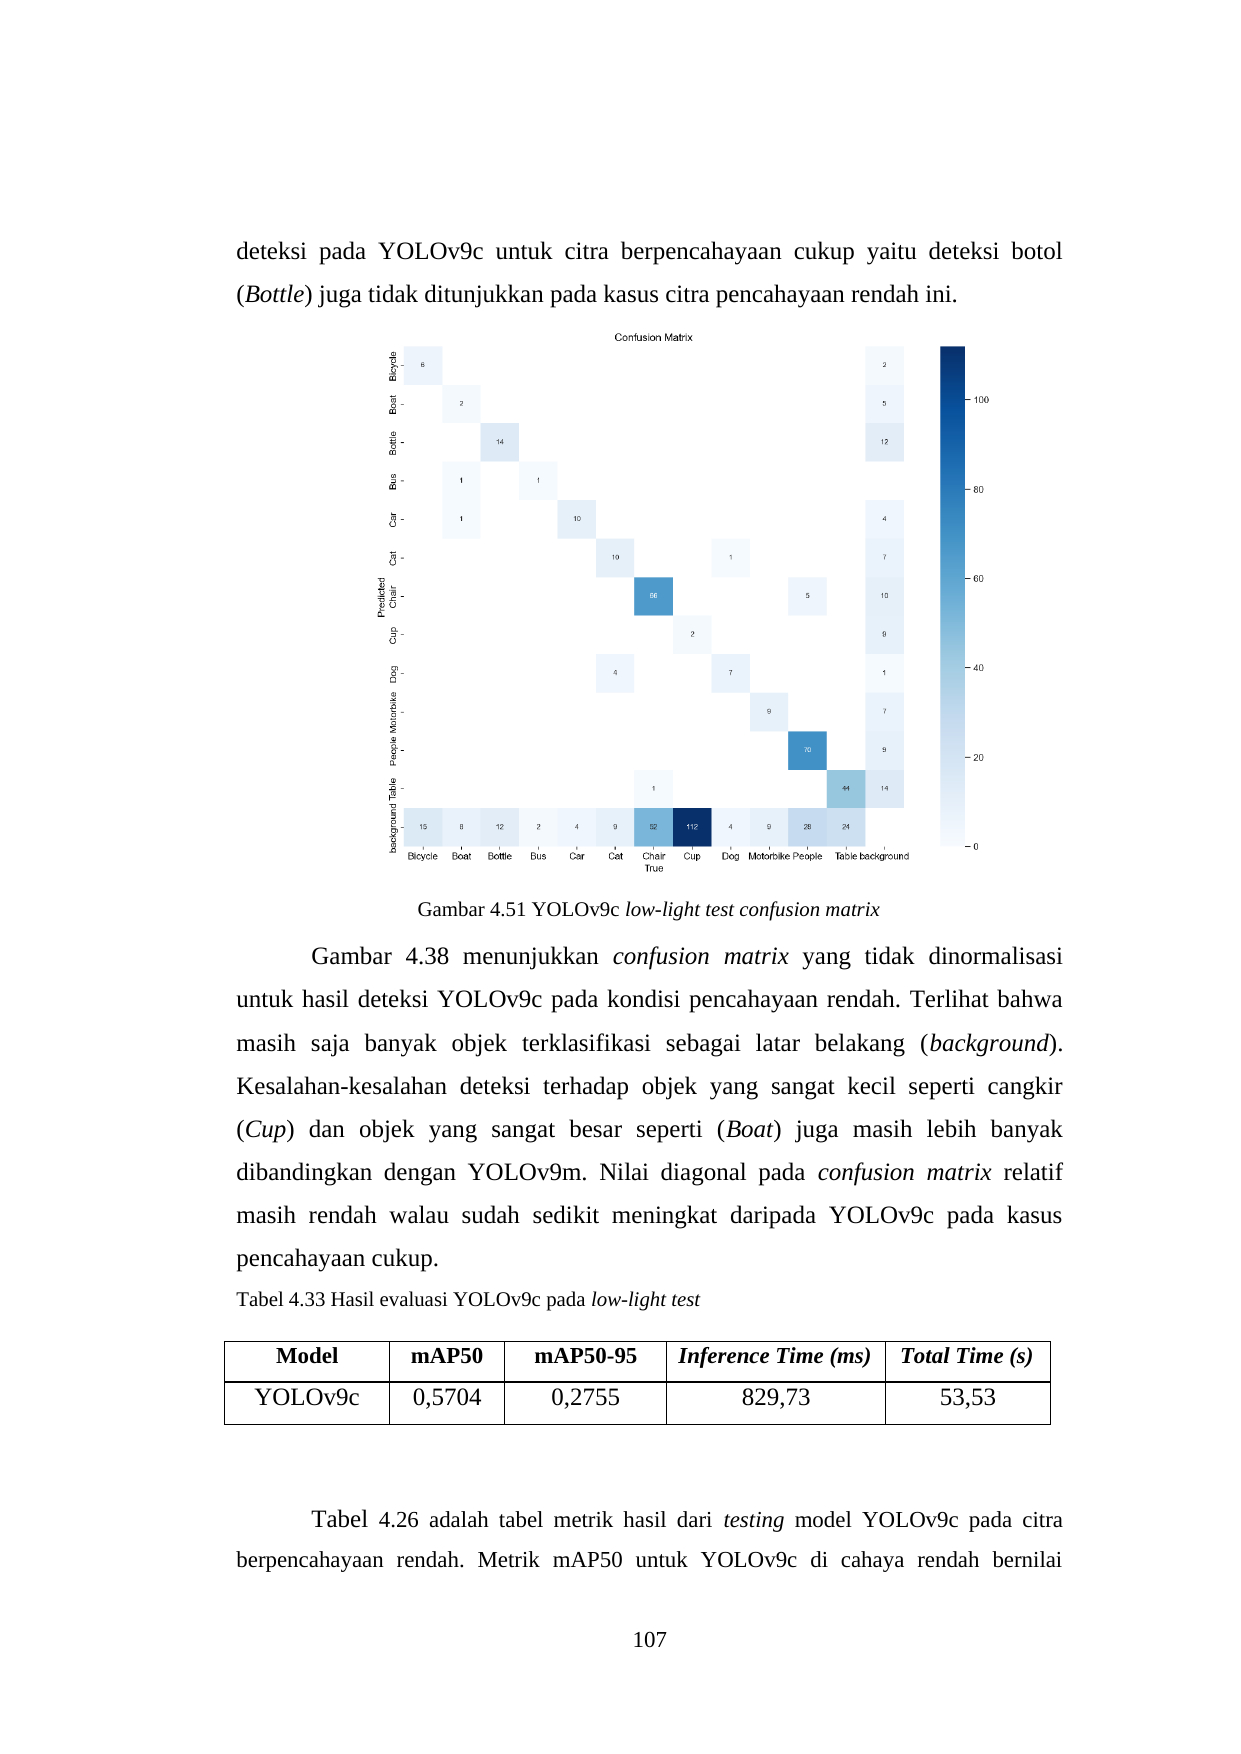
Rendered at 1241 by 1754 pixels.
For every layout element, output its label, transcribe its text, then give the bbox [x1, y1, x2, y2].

table_header mAP50 [390, 1342, 504, 1381]
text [236, 236, 1063, 308]
table_header mAP50-95 [505, 1342, 666, 1381]
table_header Inference Time (ms) [667, 1342, 885, 1381]
text Gambar 4.38 menunjukkan confusion matrix yang tidak dinormalisasi untuk hasil deteksi YOLOv9c pada kondisi pencahayaan rendah. Terlihat bahwa masih saja banyak objek terklasifikasi sebagai latar belakang (background). Kesalahan-kesalahan deteksi terhadap objek yang sangat kecil seperti cangkir (Cup) dan objek yang sangat besar seperti (Boat) juga masih lebih banyak dibandingkan dengan YOLOv9m. Nilai diagonal pada confusion matrix relatif masih rendah walau sudah sedikit meningkat daripada YOLOv9c pada kasus pencahayaan cukup. [236, 941, 1063, 1272]
table_cell 0,2755 [505, 1383, 666, 1424]
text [236, 1504, 1063, 1572]
table_cell 53,53 [886, 1383, 1050, 1424]
table_cell YOLOv9c [225, 1383, 389, 1424]
table_header Model [225, 1342, 389, 1381]
table_cell 0,5704 [390, 1383, 504, 1424]
picture [311, 322, 1060, 884]
table_cell 829,73 [667, 1383, 885, 1424]
table_header Total Time (s) [886, 1342, 1050, 1381]
